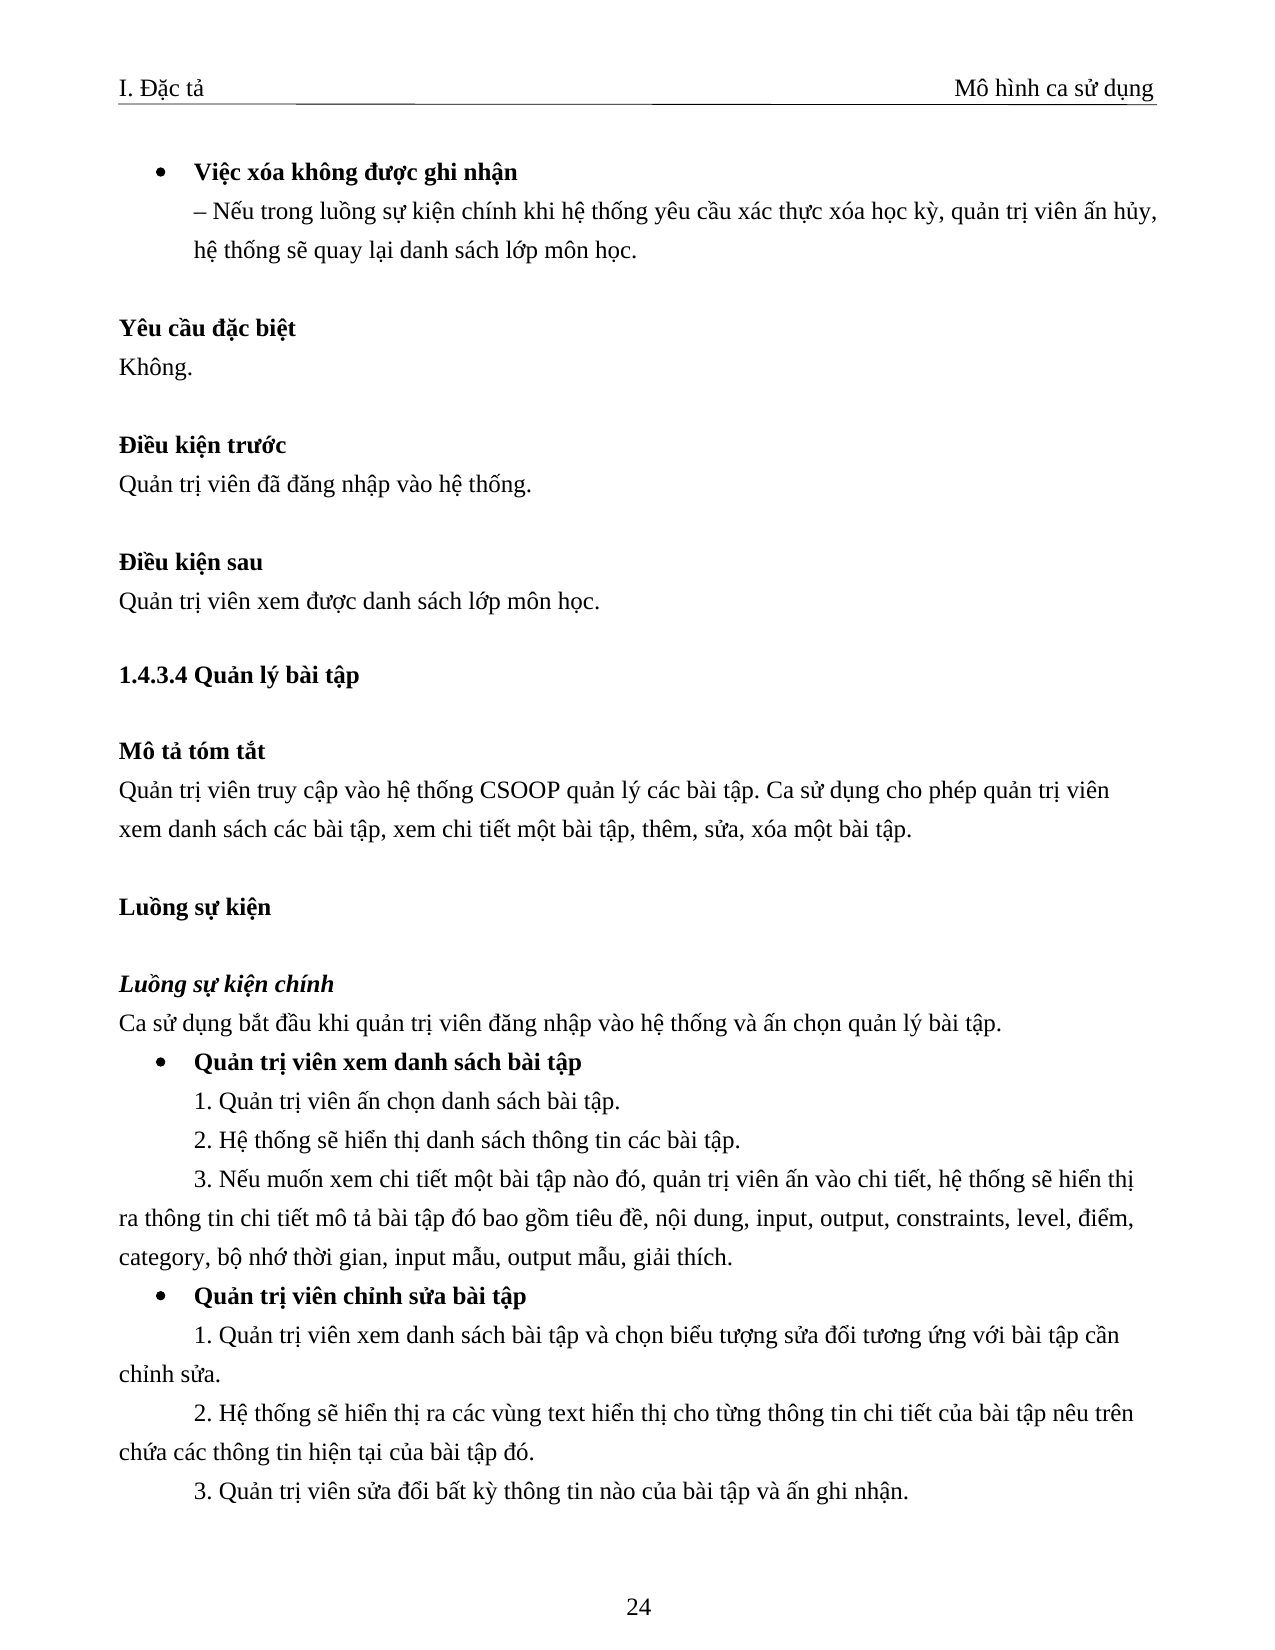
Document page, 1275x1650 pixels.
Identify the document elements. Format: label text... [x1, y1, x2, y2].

text Điều kiện sau [119, 539, 1158, 578]
text Không. [119, 344, 1158, 383]
text I. Đặc tả Mô hình ca sử dụng [119, 73, 1158, 102]
list Quản trị viên xem danh sách bài tập [156, 1039, 1158, 1078]
text – Nếu trong luồng sự kiện chính khi hệ thống yêu cầu xác thực xóa học kỳ, quản trị viên ấn hủy, hệ thống sẽ quay lại danh sách lớp môn học. [194, 188, 1158, 266]
list Việc xóa không được ghi nhận [156, 149, 1158, 188]
text 3. Nếu muốn xem chi tiết một bài tập nào đó, quản trị viên ấn vào chi tiết, hệ thống sẽ hiển thị ra thông tin chi tiết mô tả bài tập đó bao gồm tiêu đề, nội dung, input, output, constraints, level, điểm, category, bộ nhớ thời gian, input mẫu, output mẫu, giải thích. [119, 1156, 1158, 1273]
text Luồng sự kiện chính [119, 962, 1158, 1001]
text 2. Hệ thống sẽ hiển thị danh sách thông tin các bài tập. [119, 1117, 1158, 1156]
text Quản trị viên xem được danh sách lớp môn học. [119, 578, 1158, 617]
text 3. Quản trị viên sửa đổi bất kỳ thông tin nào của bài tập và ấn ghi nhận. [119, 1468, 1158, 1507]
text Mô tả tóm tắt [119, 728, 1158, 767]
text 1. Quản trị viên ấn chọn danh sách bài tập. [119, 1078, 1158, 1117]
text Ca sử dụng bắt đầu khi quản trị viên đăng nhập vào hệ thống và ấn chọn quản lý bài tập. [119, 1001, 1158, 1039]
text Yêu cầu đặc biệt [119, 305, 1158, 344]
text Luồng sự kiện [119, 884, 1158, 923]
list Quản trị viên chỉnh sửa bài tập [156, 1273, 1158, 1312]
text Điều kiện trước [119, 422, 1158, 461]
subtitle 1.4.3.4 Quản lý bài tập [119, 660, 1158, 689]
text Quản trị viên truy cập vào hệ thống CSOOP quản lý các bài tập. Ca sử dụng cho phép quản trị viên xem danh sách các bài tập, xem chi tiết một bài tập, thêm, sửa, xóa một bài tập. [119, 767, 1158, 845]
text 1. Quản trị viên xem danh sách bài tập và chọn biểu tượng sửa đổi tương ứng với bài tập cần chỉnh sửa. [119, 1312, 1158, 1390]
text 2. Hệ thống sẽ hiển thị ra các vùng text hiển thị cho từng thông tin chi tiết của bài tập nêu trên chứa các thông tin hiện tại của bài tập đó. [119, 1390, 1158, 1468]
text Quản trị viên đã đăng nhập vào hệ thống. [119, 461, 1158, 500]
